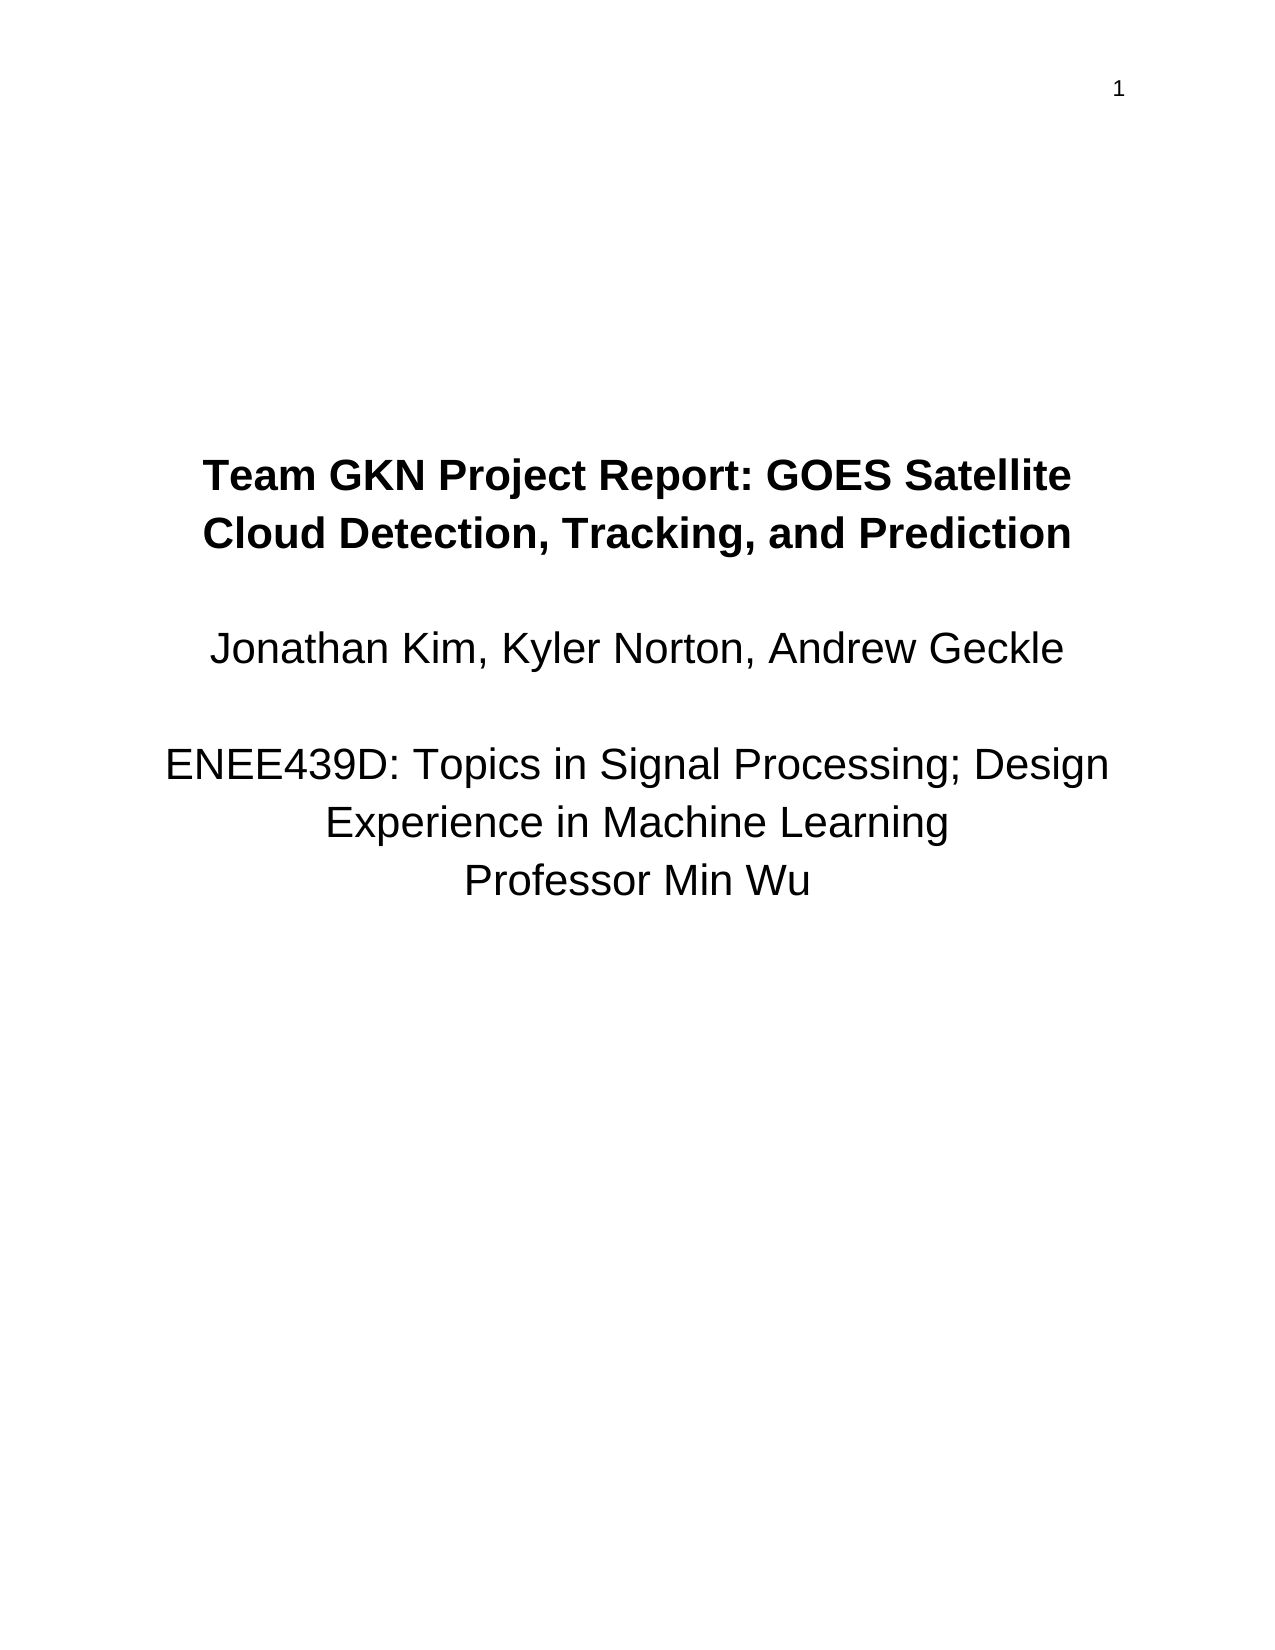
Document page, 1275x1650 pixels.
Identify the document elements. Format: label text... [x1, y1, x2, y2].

text Professor Min Wu [150, 854, 1125, 904]
text Jonathan Kim, Kyler Norton, Andrew Geckle [150, 623, 1125, 673]
text Team GKN Project Report: GOES Satellite Cloud Detection, Tracking, and Prediction [150, 449, 1125, 558]
text ENEE439D: Topics in Signal Processing; Design Experience in Machine Learning [150, 738, 1125, 847]
